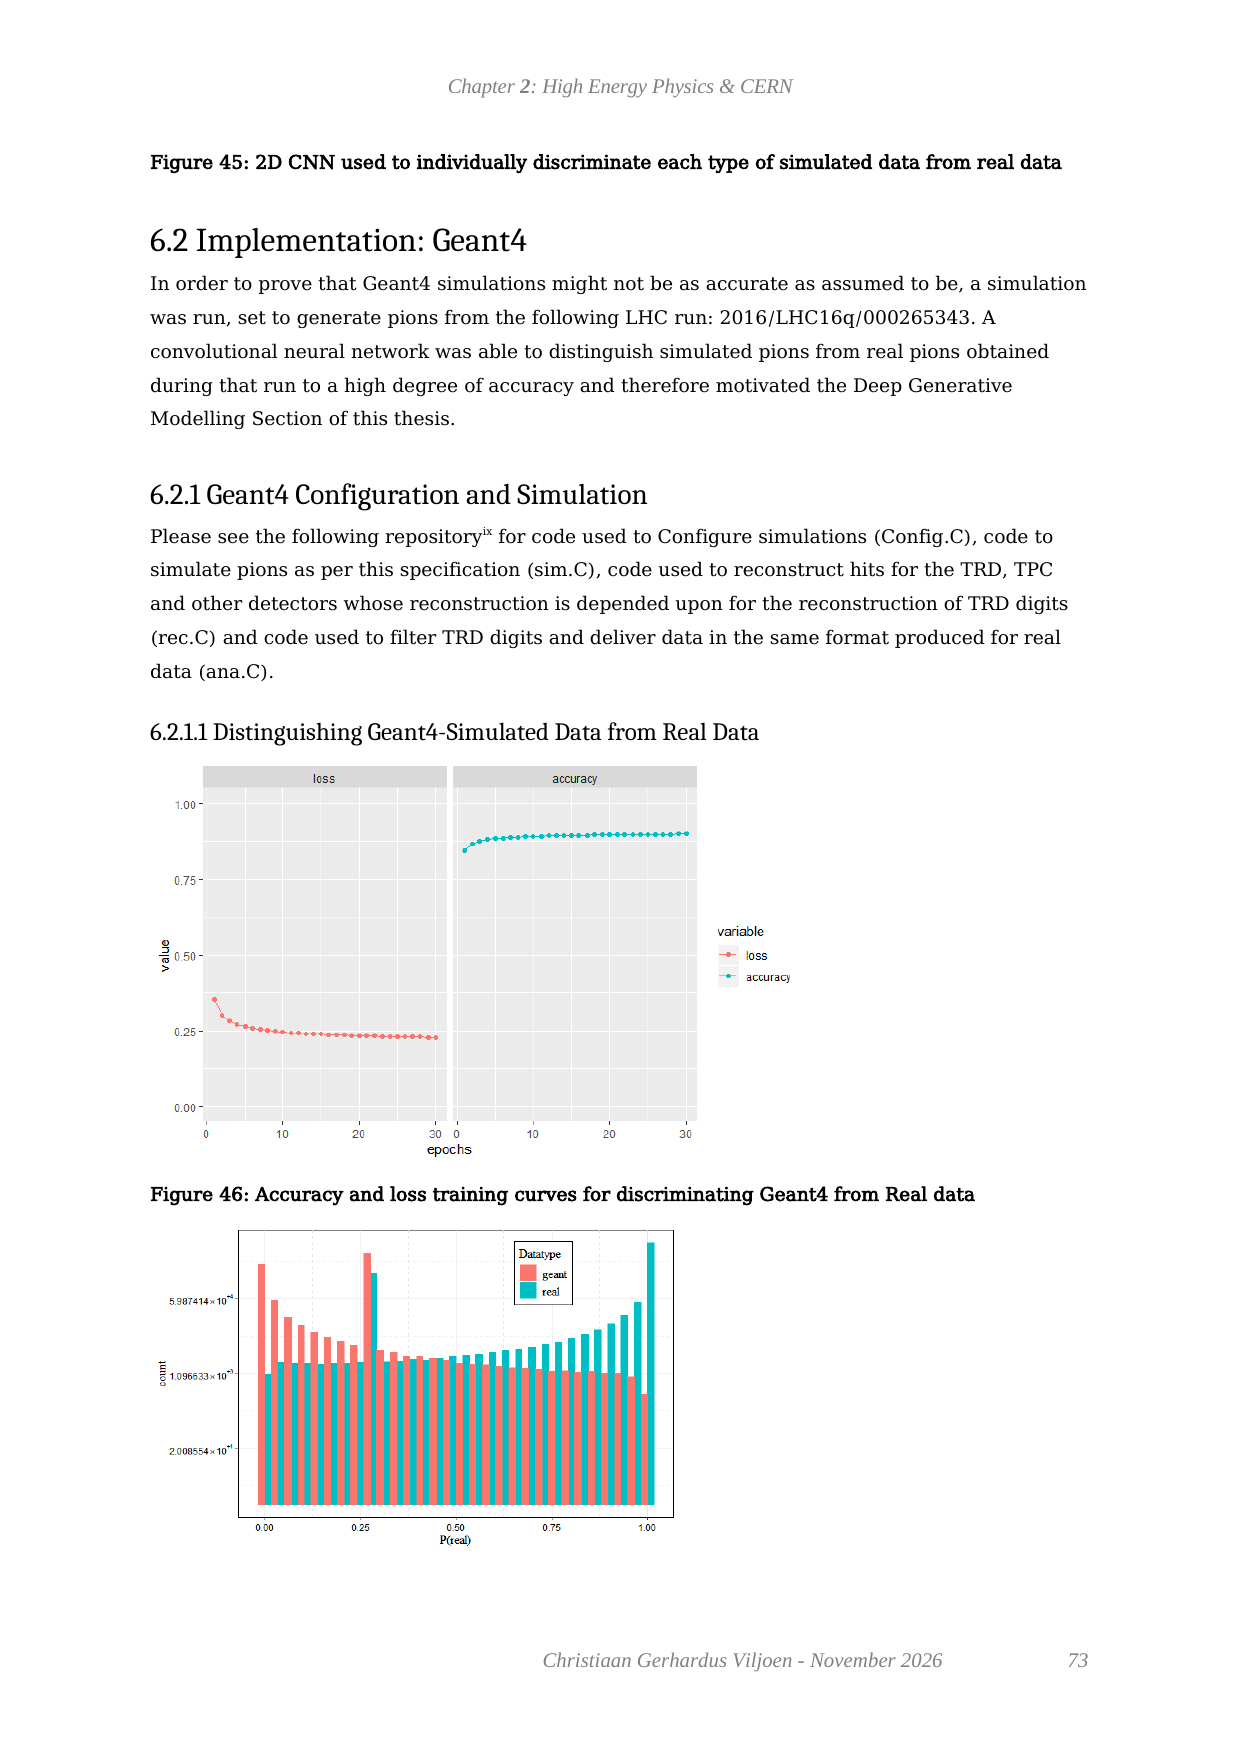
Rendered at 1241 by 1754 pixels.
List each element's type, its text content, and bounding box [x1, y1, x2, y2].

text In order to prove that Geant4 simulations might not be as accurate as assumed to be, a simulation was run, set to generate pions from the following LHC run: 2016/LHC16q/000265343. A convolutional neural network was able to distinguish simulated pions from real pions obtained during that run to a high degree of accuracy and therefore motivated the Deep Generative Modelling Section of this thesis. [150, 272, 1090, 429]
subtitle Distinguishing Geant4-Simulated Data from Real Data [150, 718, 1090, 747]
text Figure 46: Accuracy and loss training curves for discriminating Geant4 from Real data [150, 1182, 1090, 1204]
subtitle Geant4 Configuration and Simulation [150, 478, 1090, 512]
picture [150, 1224, 678, 1551]
subtitle Implementation: Geant4 [150, 221, 1090, 259]
text Figure 45: 2D CNN used to individually discriminate each type of simulated data from real data [150, 150, 1090, 172]
text Please see the following repository for code used to Configure simulations (Config.C), code to simulate pions as per this specification (sim.C), code used to reconstruct hits for the TRD, TPC and other detectors whose reconstruction is depended upon for the reconstruction of TRD digits (rec.C) and code used to filter TRD digits and deliver data in the same format produced for real data (ana.C). [150, 524, 1090, 682]
picture [150, 759, 804, 1163]
